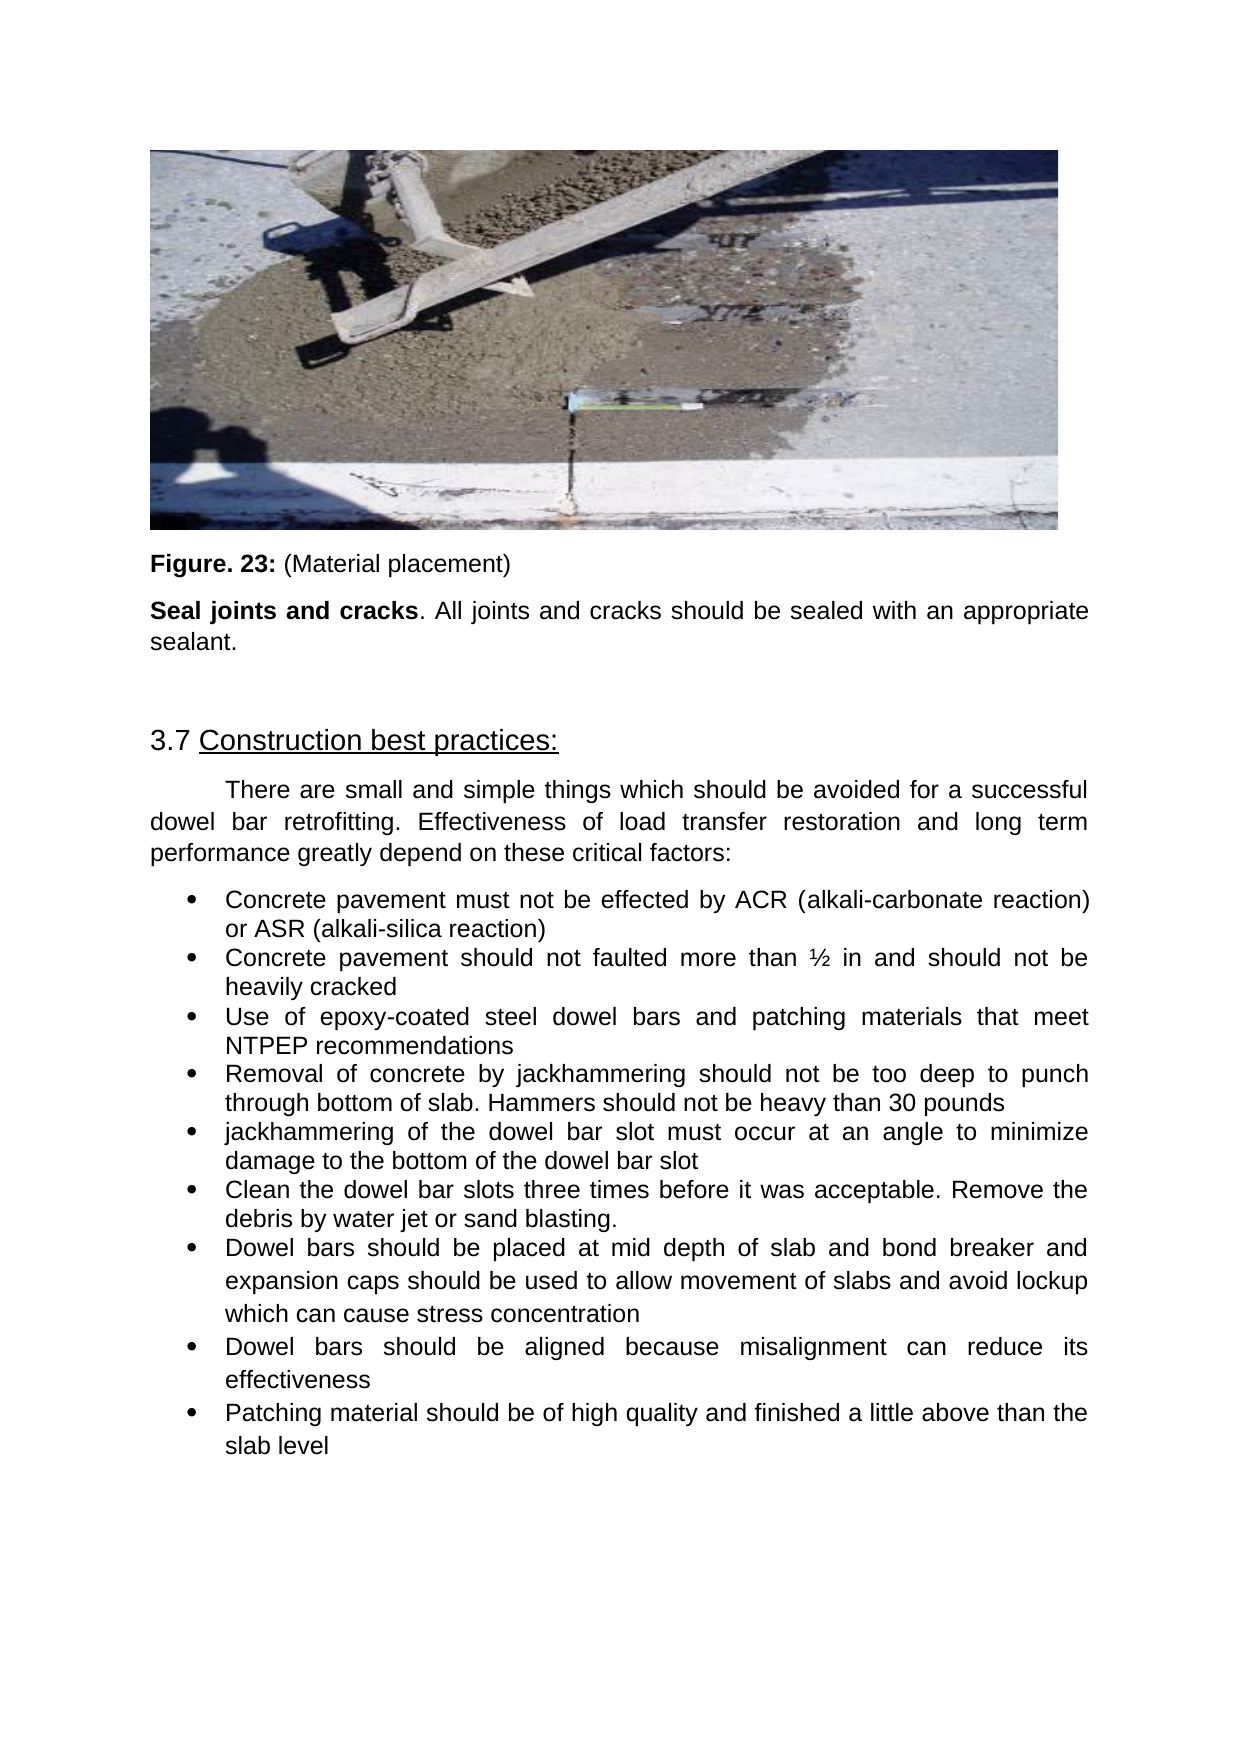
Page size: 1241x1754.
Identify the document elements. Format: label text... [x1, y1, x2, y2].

list jackhammering of the dowel bar slot must occur at an angle to minimize damage to the bottom of the dowel bar slot [187, 1117, 1090, 1175]
text Seal joints and cracks. All joints and cracks should be sealed with an appropriate sealant. [150, 596, 1090, 656]
list Dowel bars should be aligned because misalignment can reduce its effectiveness [187, 1332, 1090, 1394]
text There are small and simple things which should be avoided for a successful dowel bar retrofitting. Effectiveness of load transfer restoration and long term performance greatly depend on these critical factors: [150, 776, 1090, 866]
list Dowel bars should be placed at mid depth of slab and bond breaker and expansion caps should be used to allow movement of slabs and avoid lockup which can cause stress concentration [187, 1233, 1090, 1328]
list Use of epoxy‐coated steel dowel bars and patching materials that meet NTPEP recommendations [187, 1001, 1090, 1059]
list Concrete pavement should not faulted more than ½ in and should not be heavily cracked [187, 943, 1090, 1001]
list Clean the dowel bar slots three times before it was acceptable. Remove the debris by water jet or sand blasting. [187, 1175, 1090, 1233]
list Removal of concrete by jackhammering should not be too deep to punch through bottom of slab. Hammers should not be heavy than 30 pounds [187, 1059, 1090, 1117]
text Figure. 23: (Material placement) [150, 548, 1090, 577]
text 3.7 Construction best practices: [150, 723, 1090, 756]
list Patching material should be of high quality and finished a little above than the slab level [187, 1398, 1090, 1460]
list Concrete pavement must not be effected by ACR (alkali-carbonate reaction) or ASR (alkali-silica reaction) [187, 885, 1090, 943]
